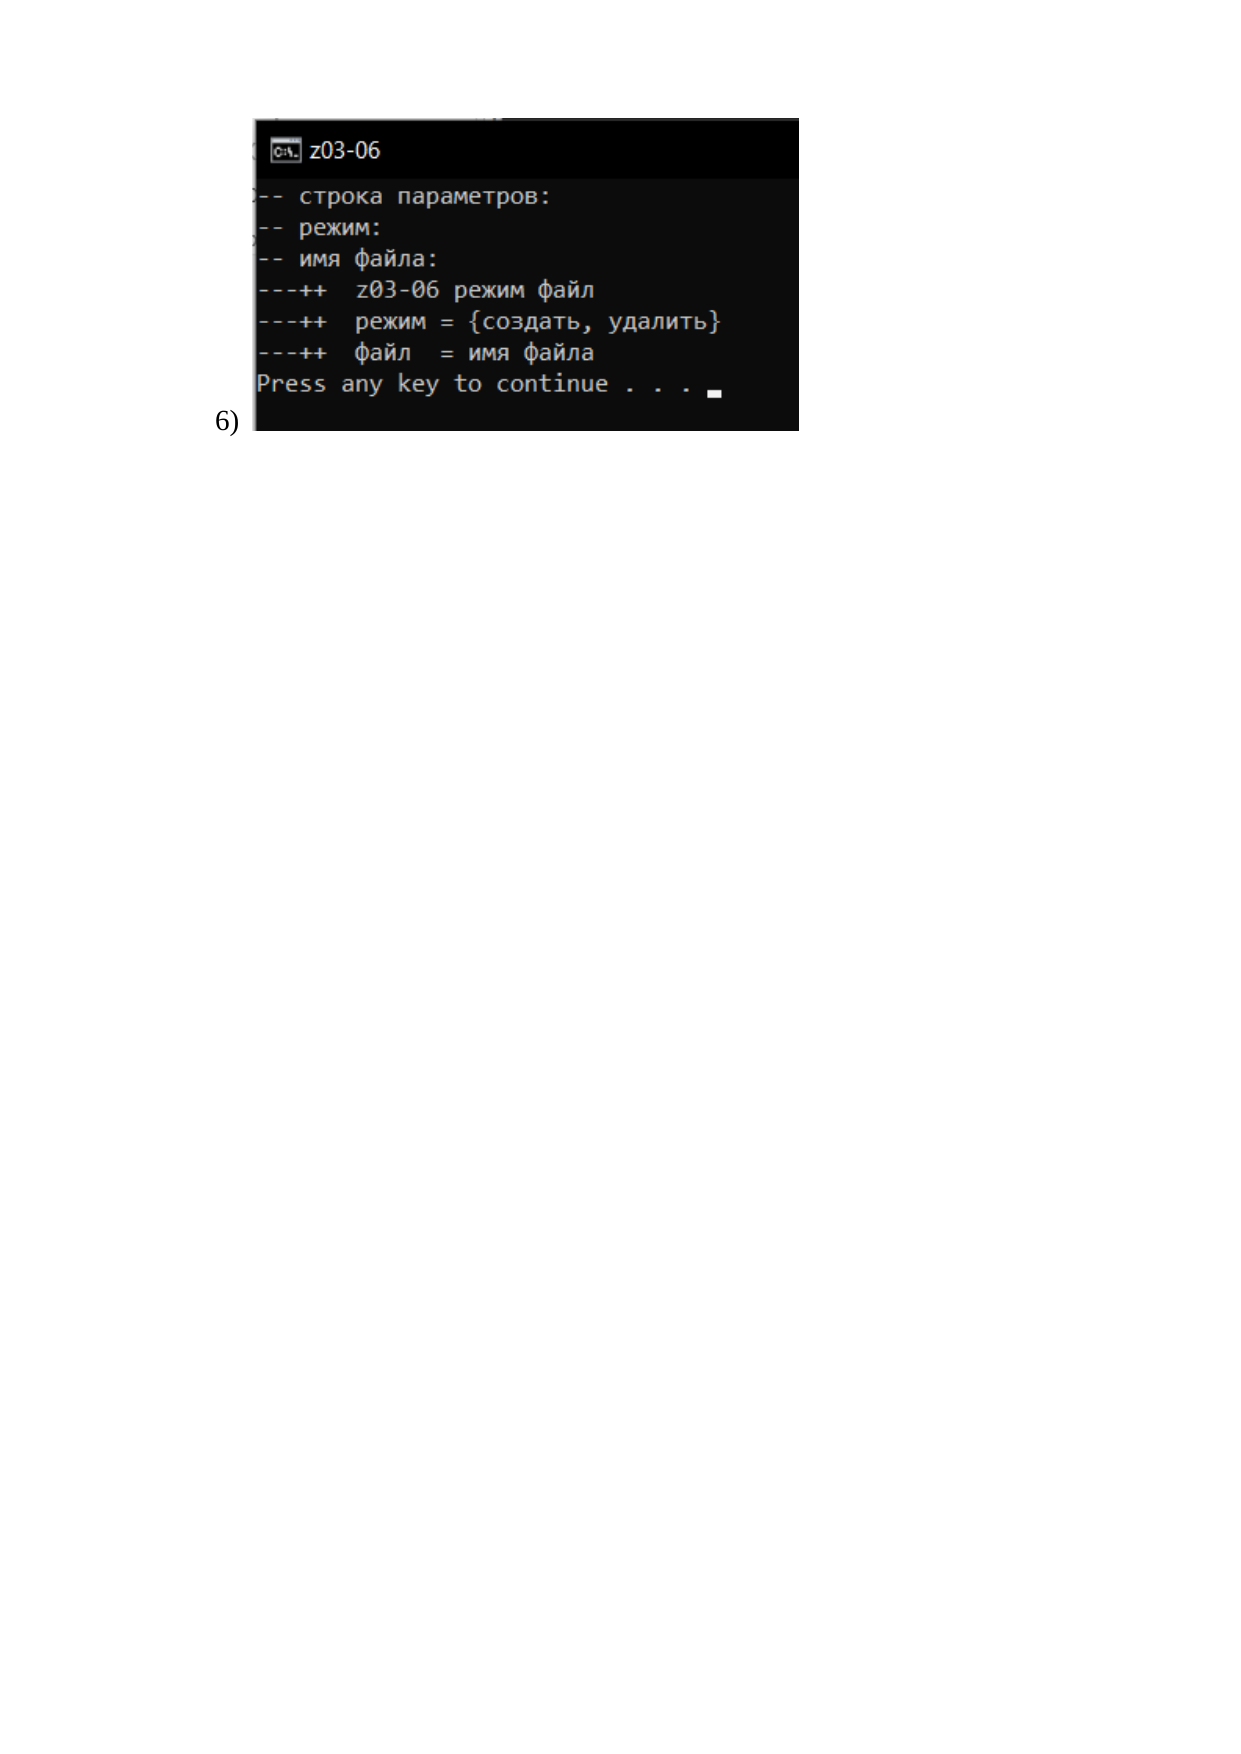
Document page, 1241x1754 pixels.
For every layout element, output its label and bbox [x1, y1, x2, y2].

picture [252, 118, 799, 431]
